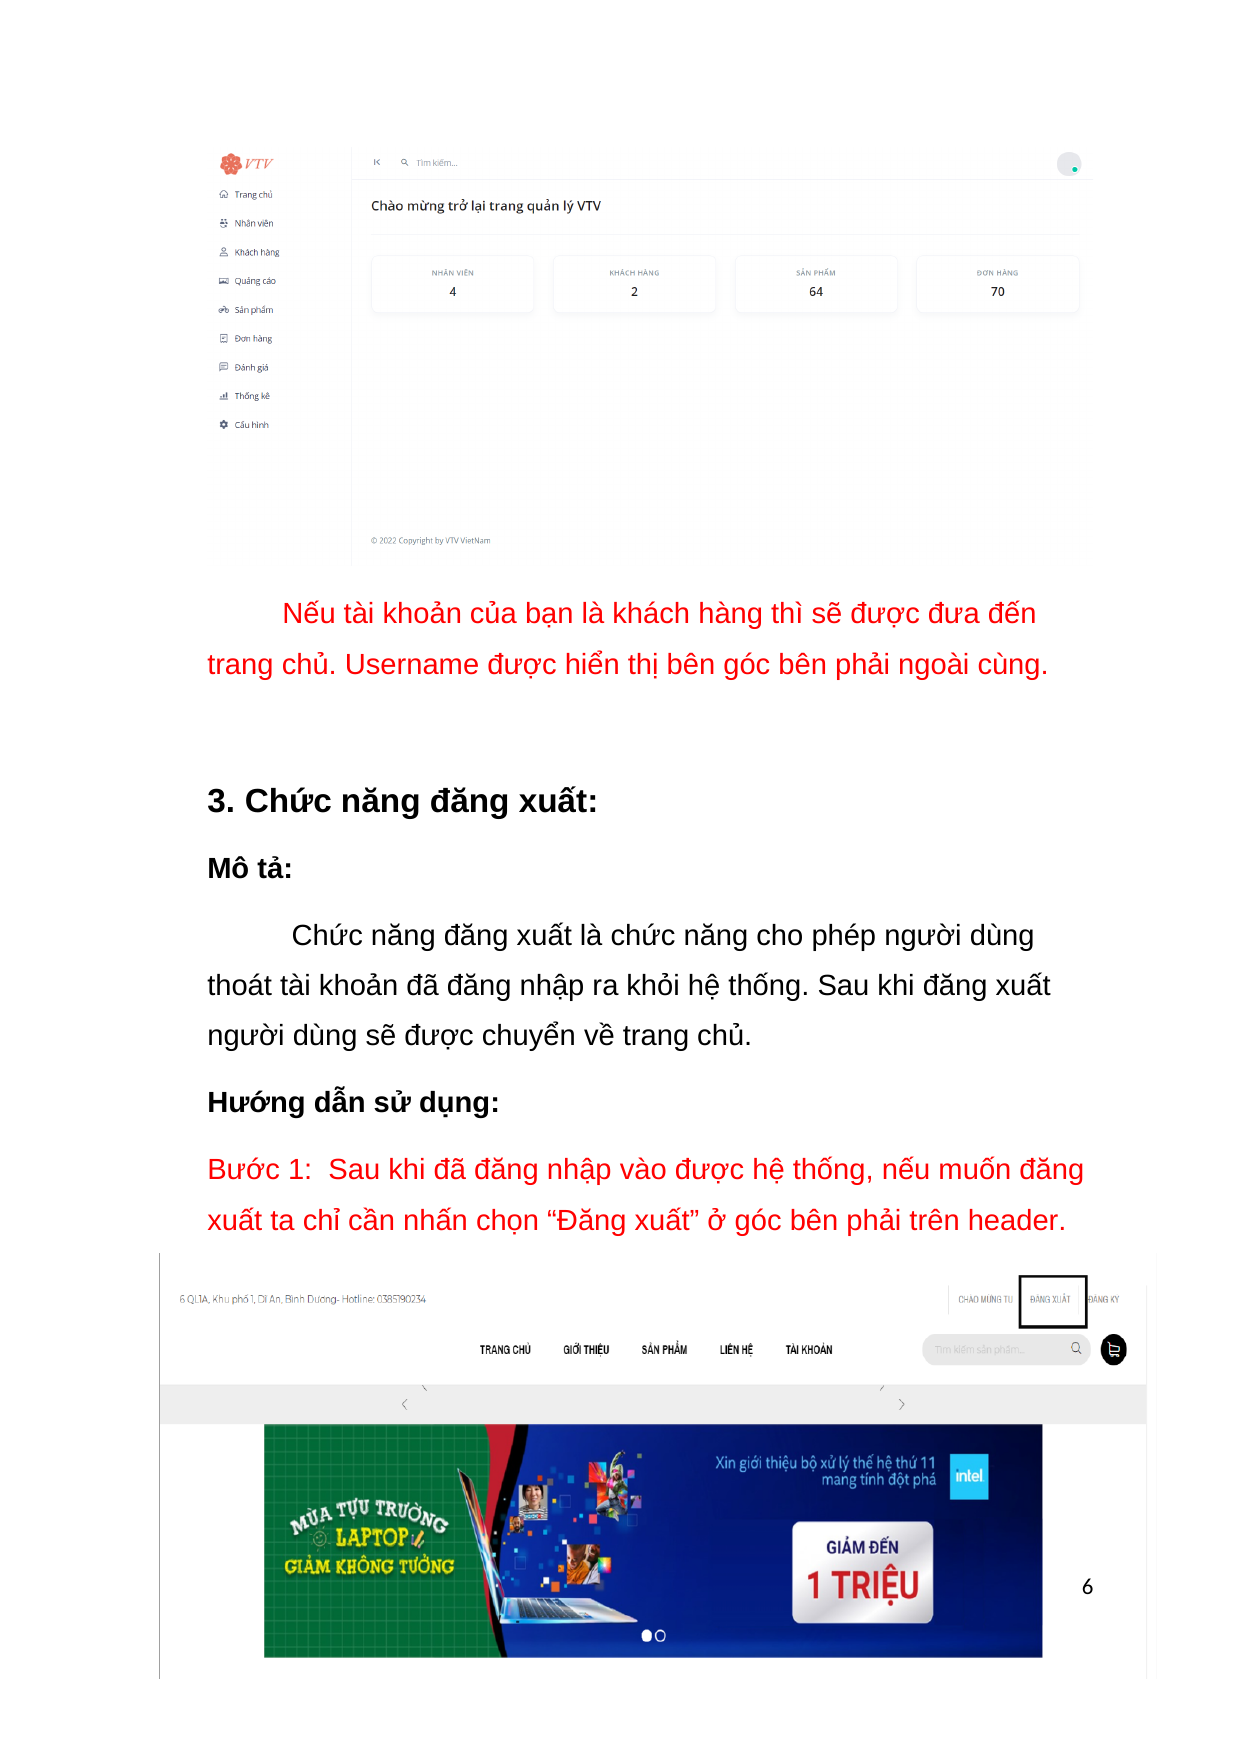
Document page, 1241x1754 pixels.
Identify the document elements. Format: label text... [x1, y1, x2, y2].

text Hướng dẫn sử dụng: [207, 1085, 1093, 1119]
text Nếu tài khoản của bạn là khách hàng thì sẽ được đưa đến trang chủ. Username được hiển thị bên góc bên phải ngoài cùng. [207, 596, 1093, 680]
subtitle Chức năng đăng xuất: [207, 781, 1093, 819]
picture [159, 1253, 1157, 1679]
text Mô tả: [207, 851, 1093, 884]
picture [207, 147, 1094, 566]
text Bước 1: Sau khi đã đăng nhập vào được hệ thống, nếu muốn đăng xuất ta chỉ cần nhấn chọn “Đăng xuất” ở góc bên phải trên header. [207, 1152, 1093, 1236]
text Chức năng đăng xuất là chức năng cho phép người dùng thoát tài khoản đã đăng nhập ra khỏi hệ thống. Sau khi đăng xuất người dùng sẽ được chuyển về trang chủ. [207, 918, 1093, 1052]
